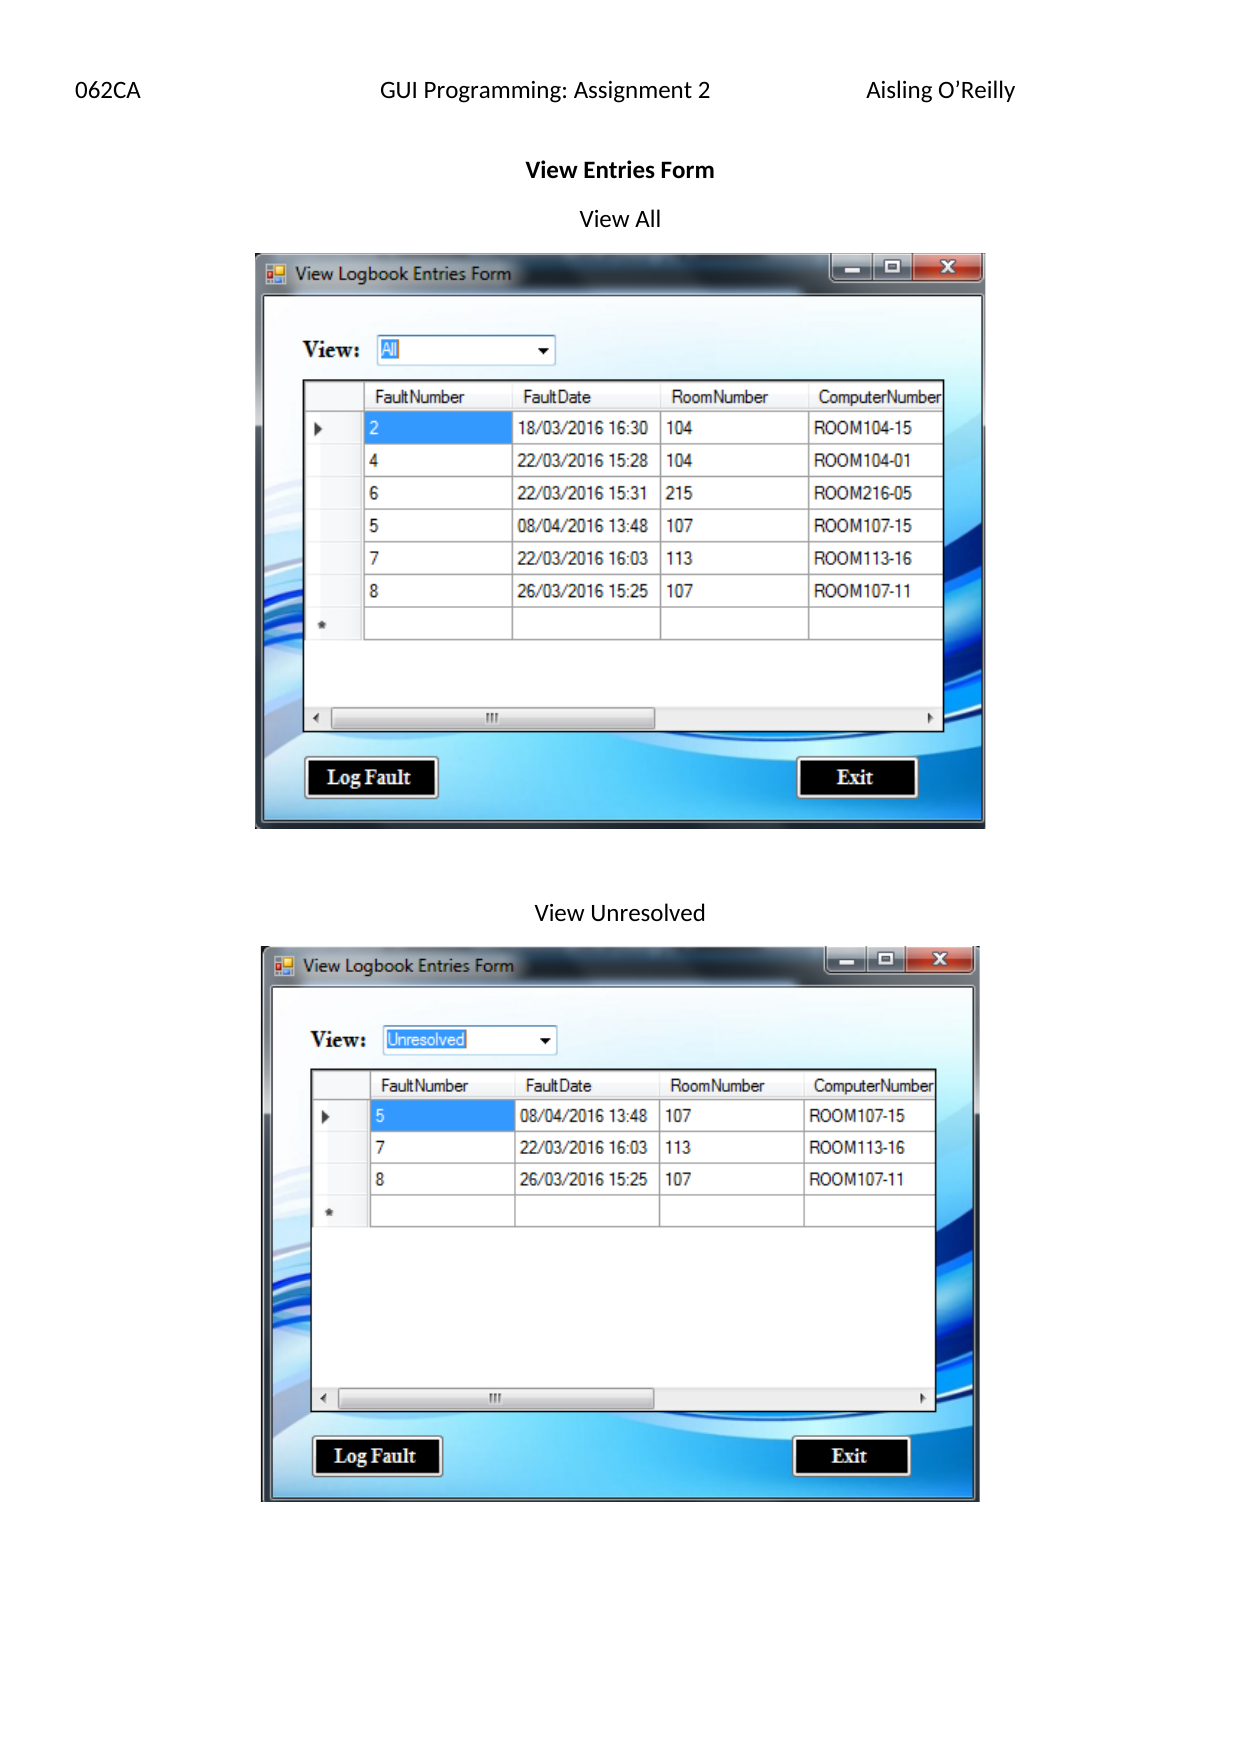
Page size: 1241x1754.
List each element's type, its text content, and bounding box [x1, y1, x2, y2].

picture [260, 946, 980, 1502]
text View Unresolved [75, 897, 1165, 927]
text View Entries Form [75, 154, 1165, 184]
picture [255, 253, 986, 829]
text View All [75, 203, 1165, 234]
